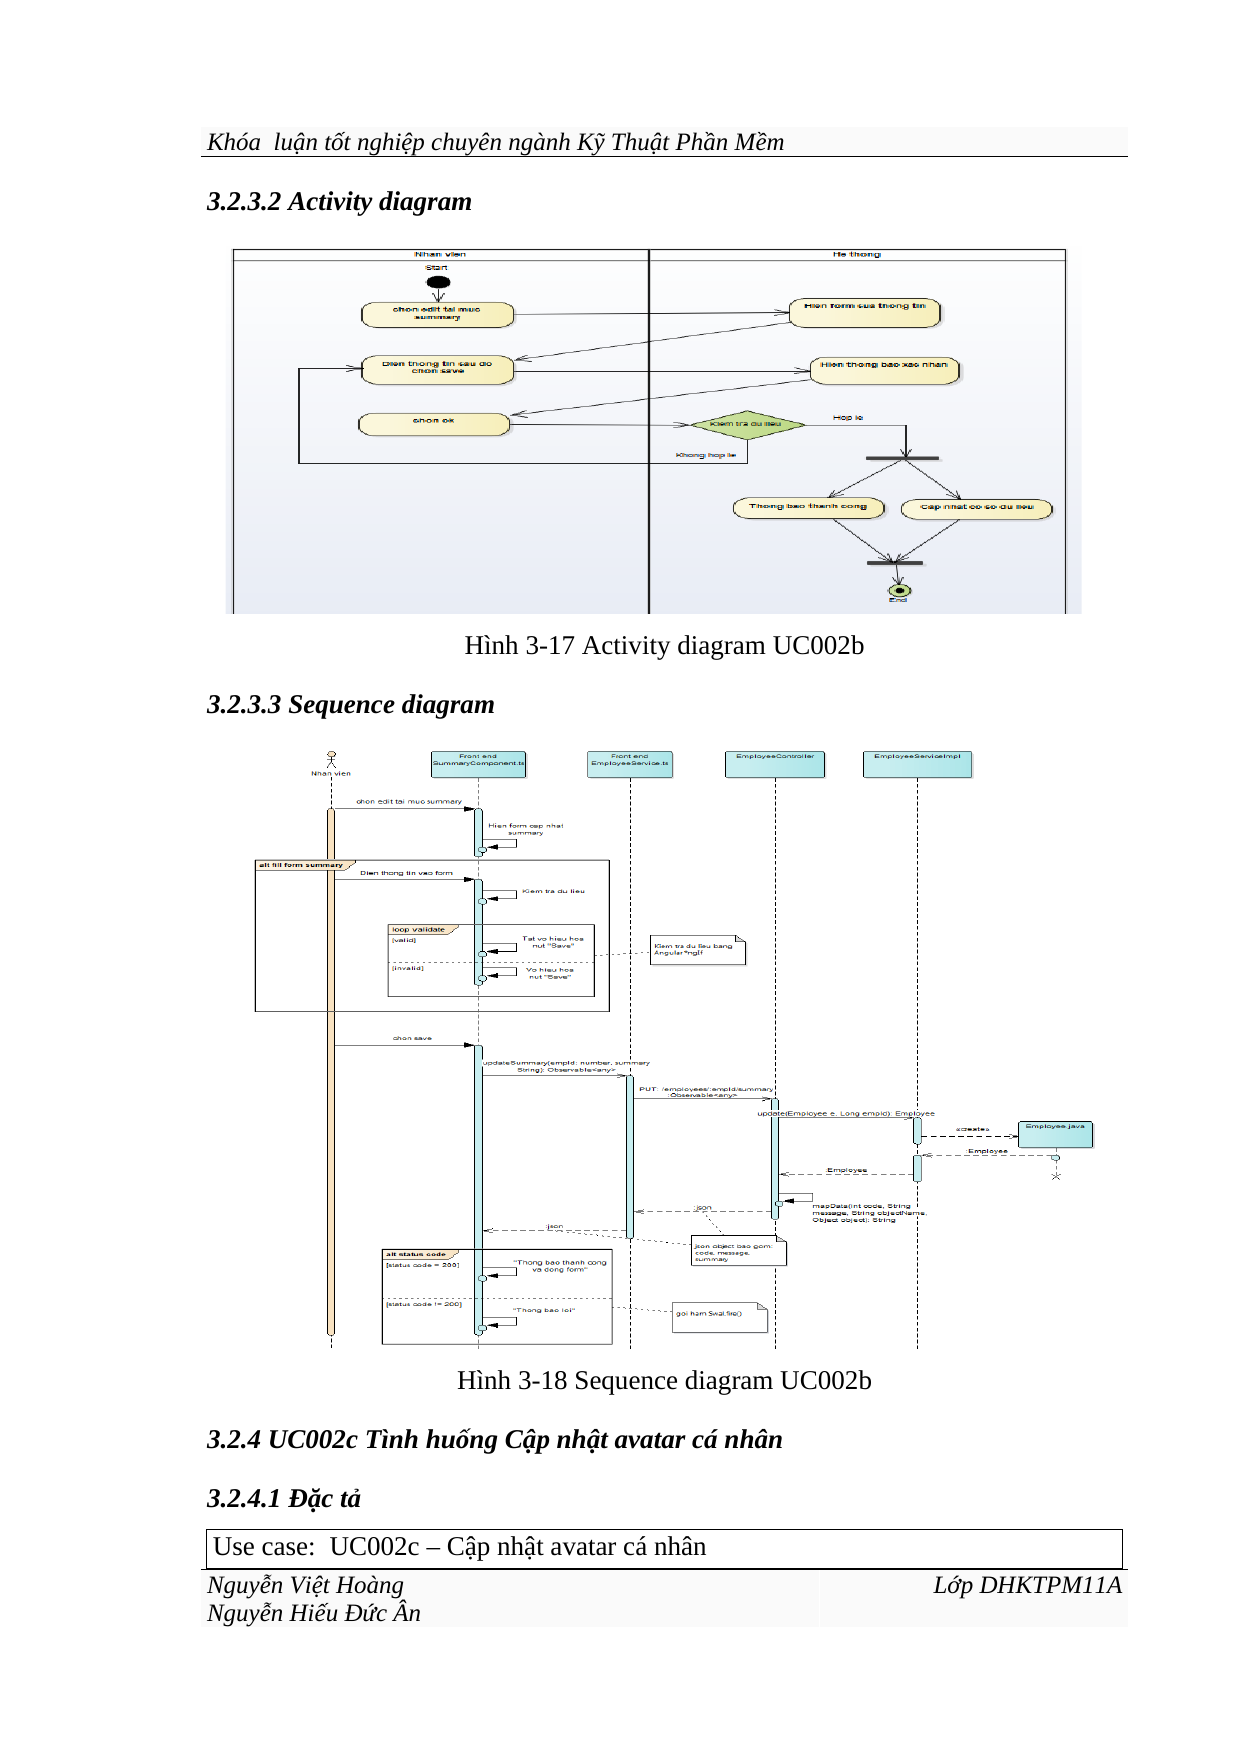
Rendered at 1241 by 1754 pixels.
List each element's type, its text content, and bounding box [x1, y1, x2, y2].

picture [244, 747, 1101, 1349]
subtitle Đặc tả [207, 1482, 1122, 1514]
subtitle Activity diagram [207, 185, 1122, 216]
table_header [207, 1530, 1122, 1568]
picture [225, 244, 1082, 614]
subtitle UC002c Tình huống Cập nhật avatar cá nhân [207, 1423, 1122, 1454]
subtitle Sequence diagram [207, 688, 1122, 719]
